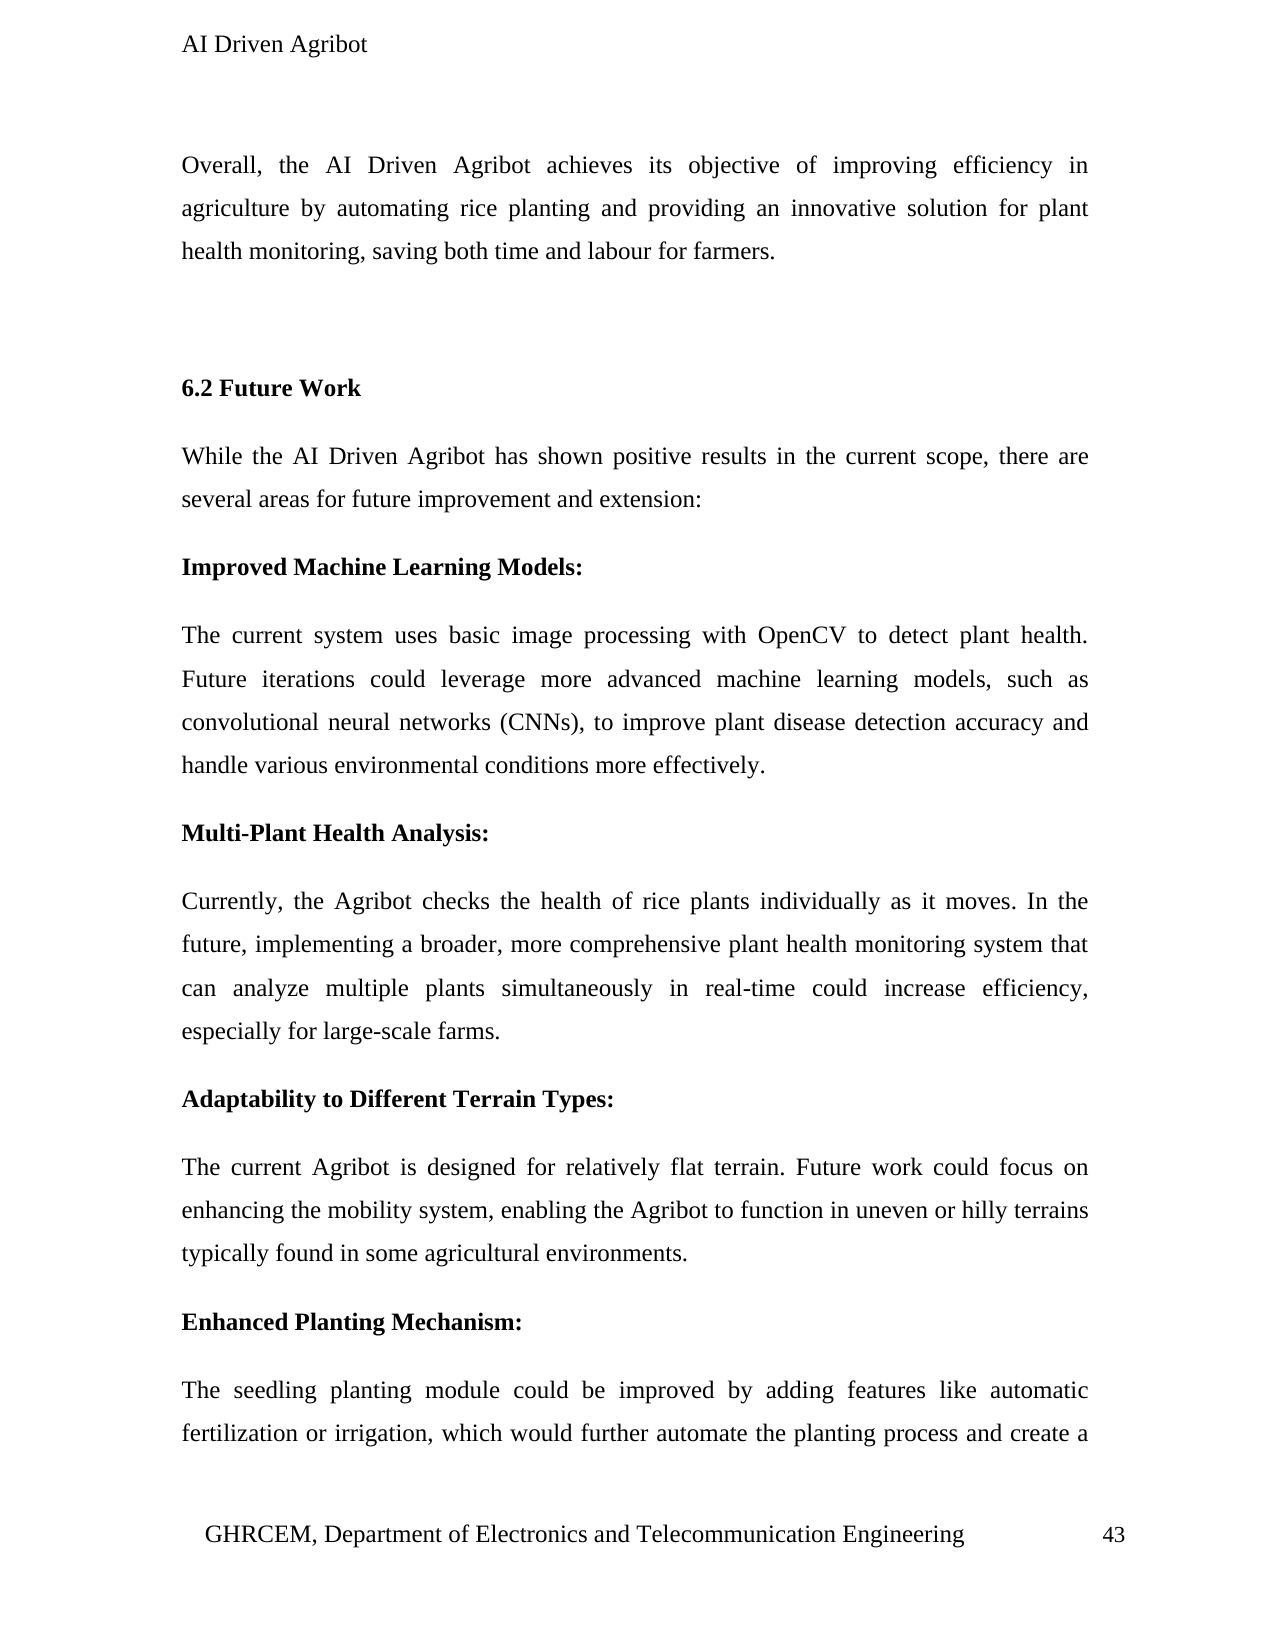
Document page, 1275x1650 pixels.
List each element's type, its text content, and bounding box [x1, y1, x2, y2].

text Currently, the Agribot checks the health of rice plants individually as it moves. In the future, implementing a broader, more comprehensive plant health monitoring system that can analyze multiple plants simultaneously in real-time could increase efficiency, especially for large-scale farms. [181, 886, 1089, 1044]
text Adaptability to Different Terrain Types: [181, 1084, 1089, 1113]
text Enhanced Planting Mechanism: [181, 1307, 1089, 1335]
text Improved Machine Learning Models: [181, 552, 1089, 581]
text While the AI Driven Agribot has shown positive results in the current scope, there are several areas for future improvement and extension: [181, 441, 1089, 513]
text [181, 1375, 1089, 1447]
text Multi-Plant Health Analysis: [181, 818, 1089, 847]
text 6.2 Future Work [181, 373, 1089, 401]
text The current Agribot is designed for relatively flat terrain. Future work could focus on enhancing the mobility system, enabling the Agribot to function in uneven or hilly terrains typically found in some agricultural environments. [181, 1152, 1089, 1267]
text Overall, the AI Driven Agribot achieves its objective of improving efficiency in agriculture by automating rice planting and providing an innovative solution for plant health monitoring, saving both time and labour for farmers. [181, 150, 1089, 265]
text The current system uses basic image processing with OpenCV to detect plant health. Future iterations could leverage more advanced machine learning models, such as convolutional neural networks (CNNs), to improve plant disease detection accuracy and handle various environmental conditions more effectively. [181, 621, 1089, 779]
